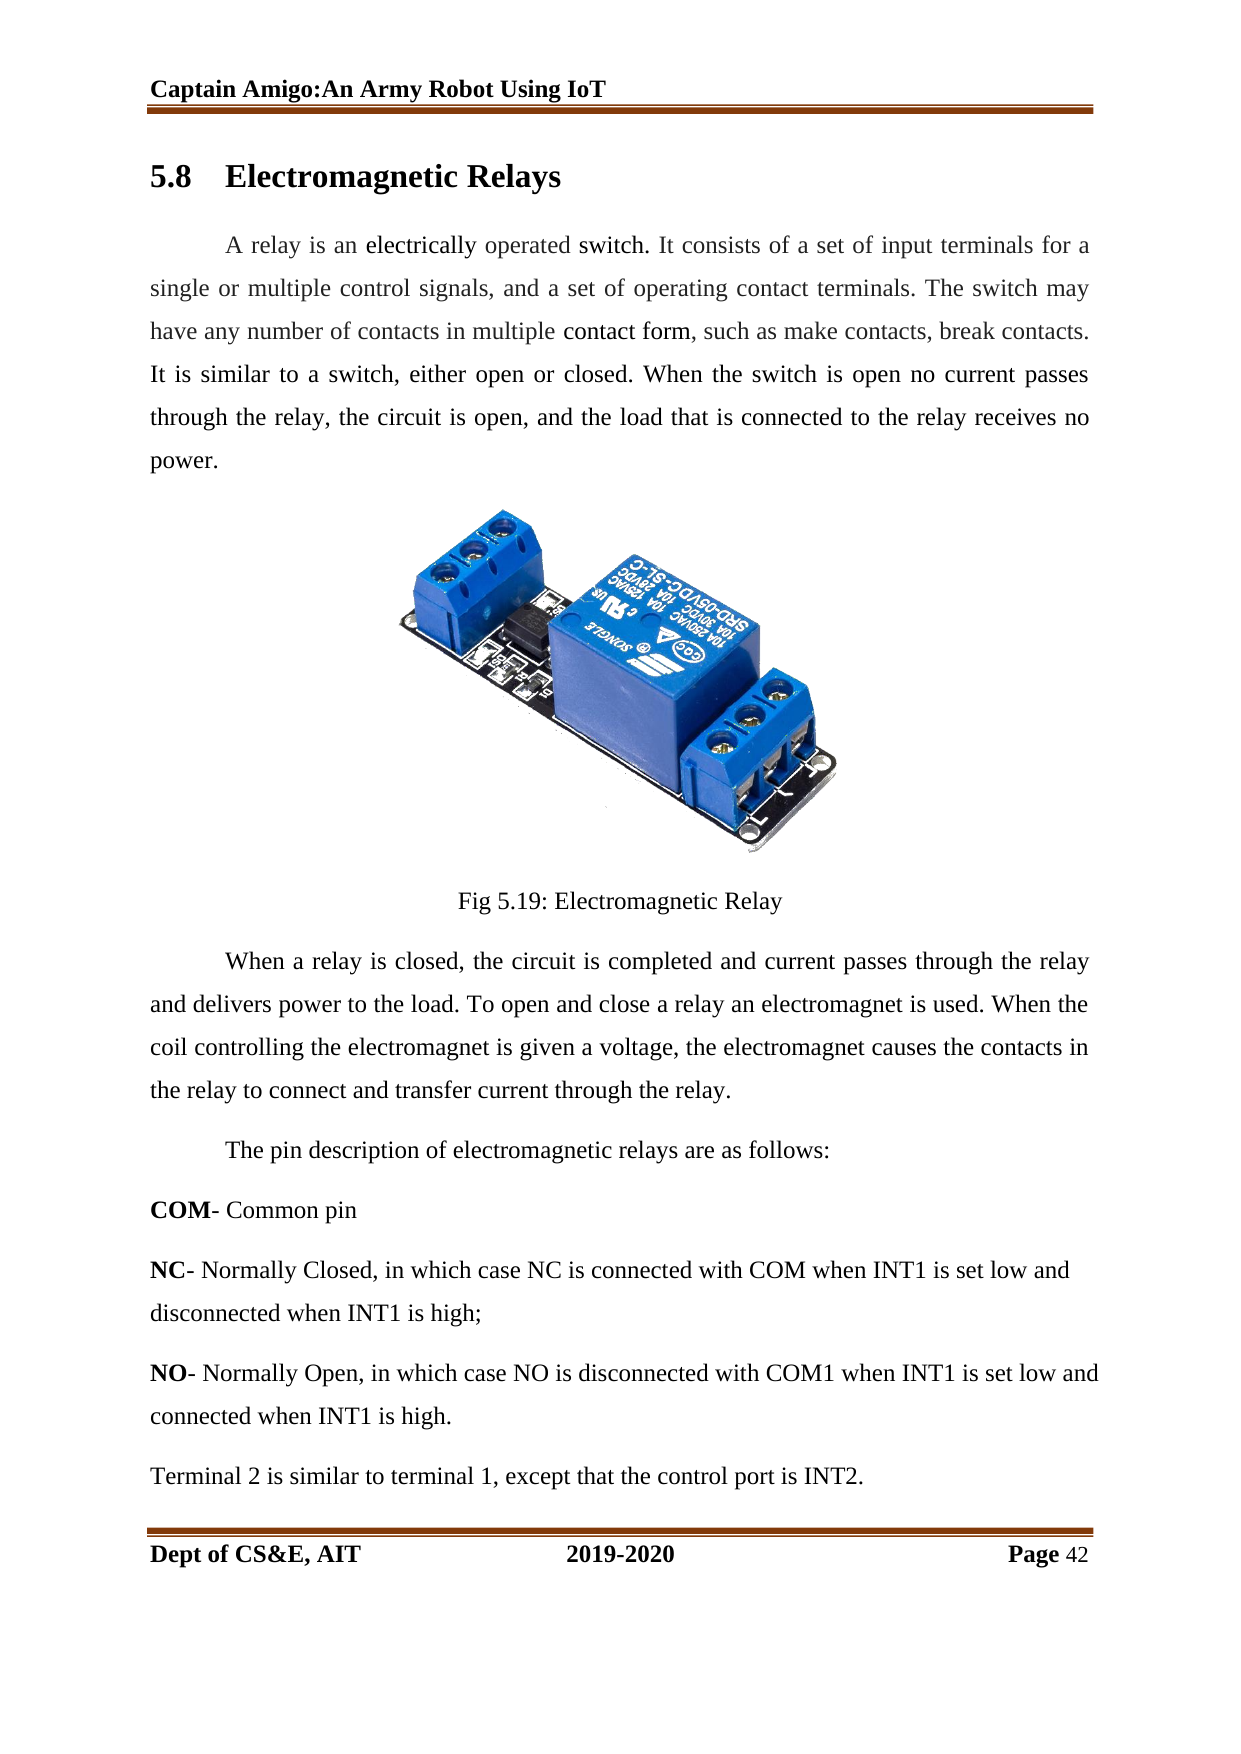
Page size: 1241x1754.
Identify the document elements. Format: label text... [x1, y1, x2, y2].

picture [398, 509, 837, 853]
text Fig 5.19: Electromagnetic Relay [79, 886, 1161, 915]
text When a relay is closed, the circuit is completed and current passes through the relay and delivers power to the load. To open and close a relay an electromagnet is used. When the coil controlling the electromagnet is given a voltage, the electromagnet causes the contacts in the relay to connect and transfer current through the relay. [150, 946, 1091, 1104]
text Terminal 2 is similar to terminal 1, except that the control port is INT2. [150, 1461, 1201, 1490]
subtitle Electromagnetic Relays [150, 156, 1201, 194]
text A relay is an electrically operated switch. It consists of a set of input terminals for a single or multiple control signals, and a set of operating contact terminals. The switch may have any number of contacts in multiple contact form, such as make contacts, break contacts. It is similar to a switch, either open or closed. When the switch is open no current passes through the relay, the circuit is open, and the load that is connected to the relay receives no power. [150, 230, 1091, 474]
text NC- Normally Closed, in which case NC is connected with COM when INT1 is set low and disconnected when INT1 is high; [150, 1255, 1091, 1327]
text COM- Common pin [150, 1195, 1201, 1224]
text NO- Normally Open, in which case NO is disconnected with COM1 when INT1 is set low and connected when INT1 is high. [150, 1358, 1101, 1430]
text The pin description of electromagnetic relays are as follows: [225, 1136, 1201, 1164]
